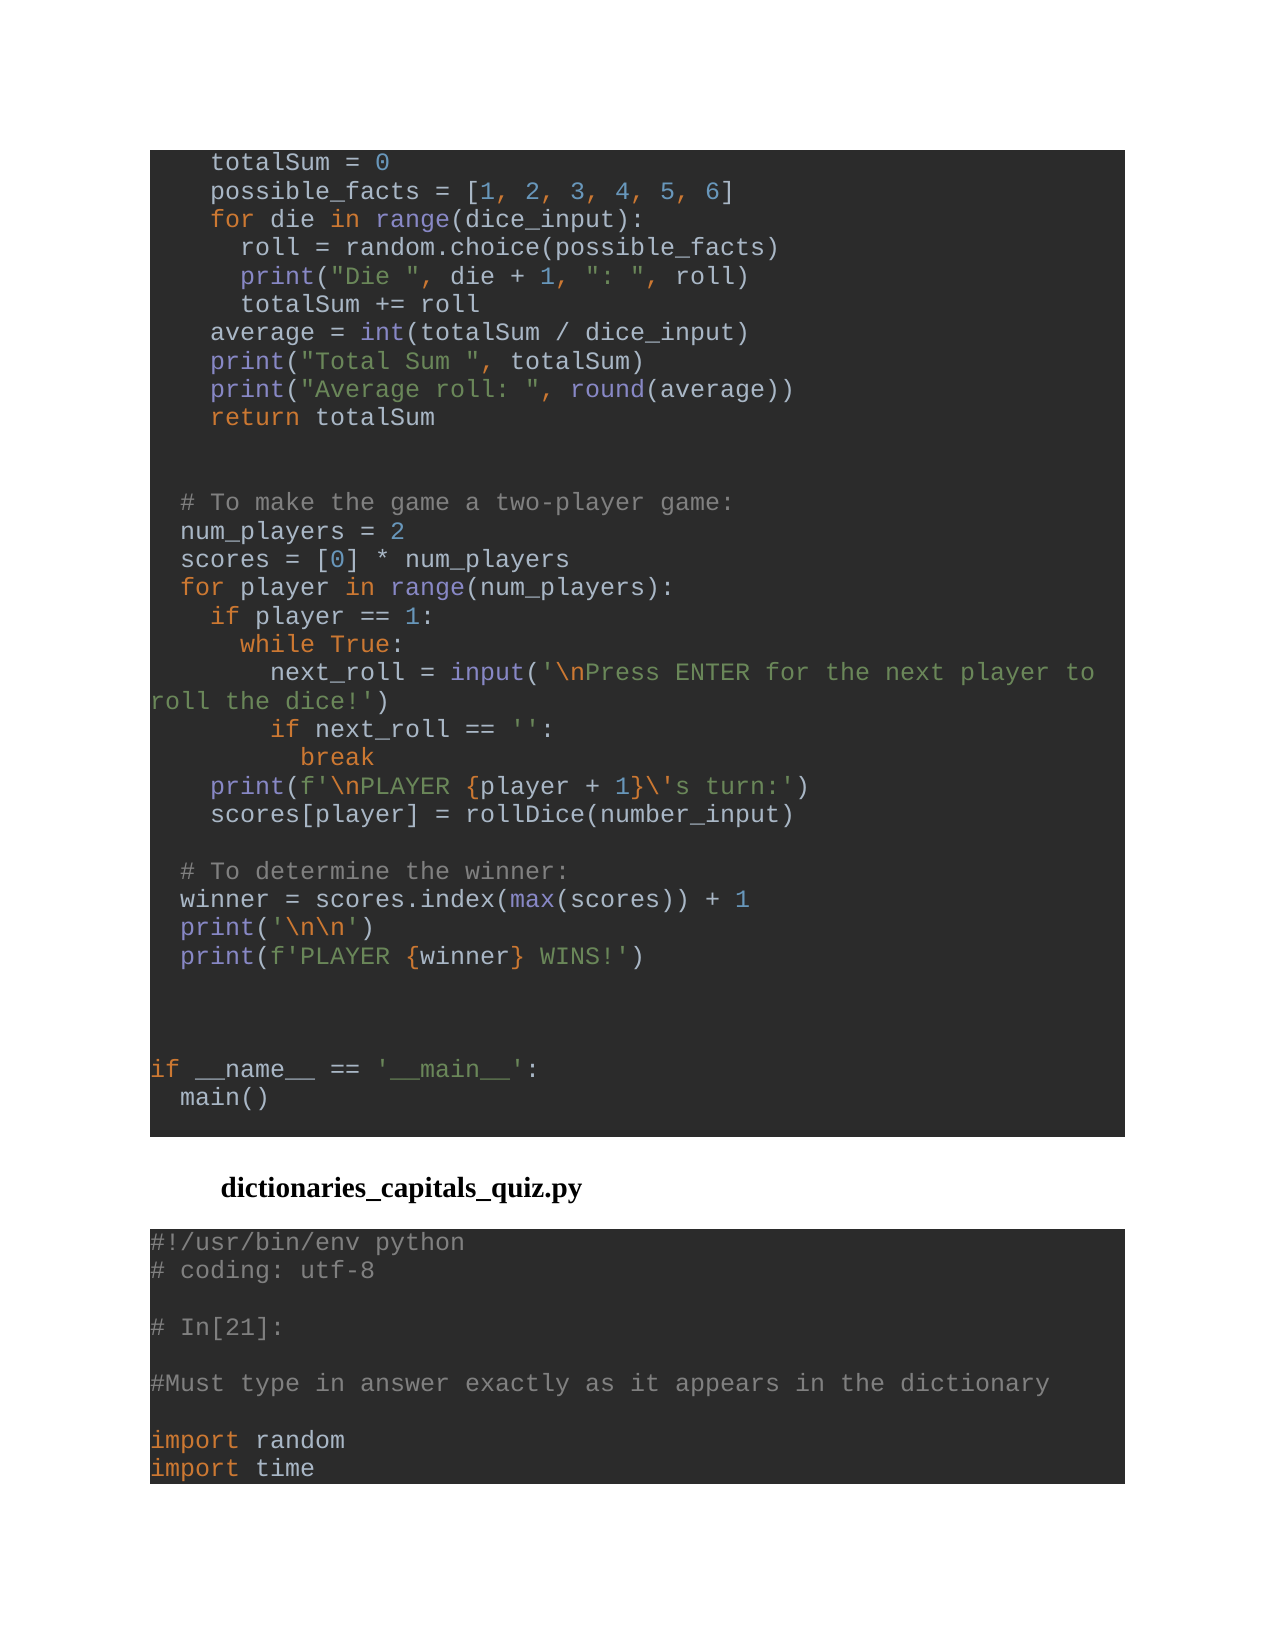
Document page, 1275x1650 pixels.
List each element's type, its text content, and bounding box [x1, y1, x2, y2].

list dictionaries_capitals_quiz.py [220, 1170, 1125, 1203]
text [150, 150, 1125, 1137]
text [150, 1229, 1125, 1484]
